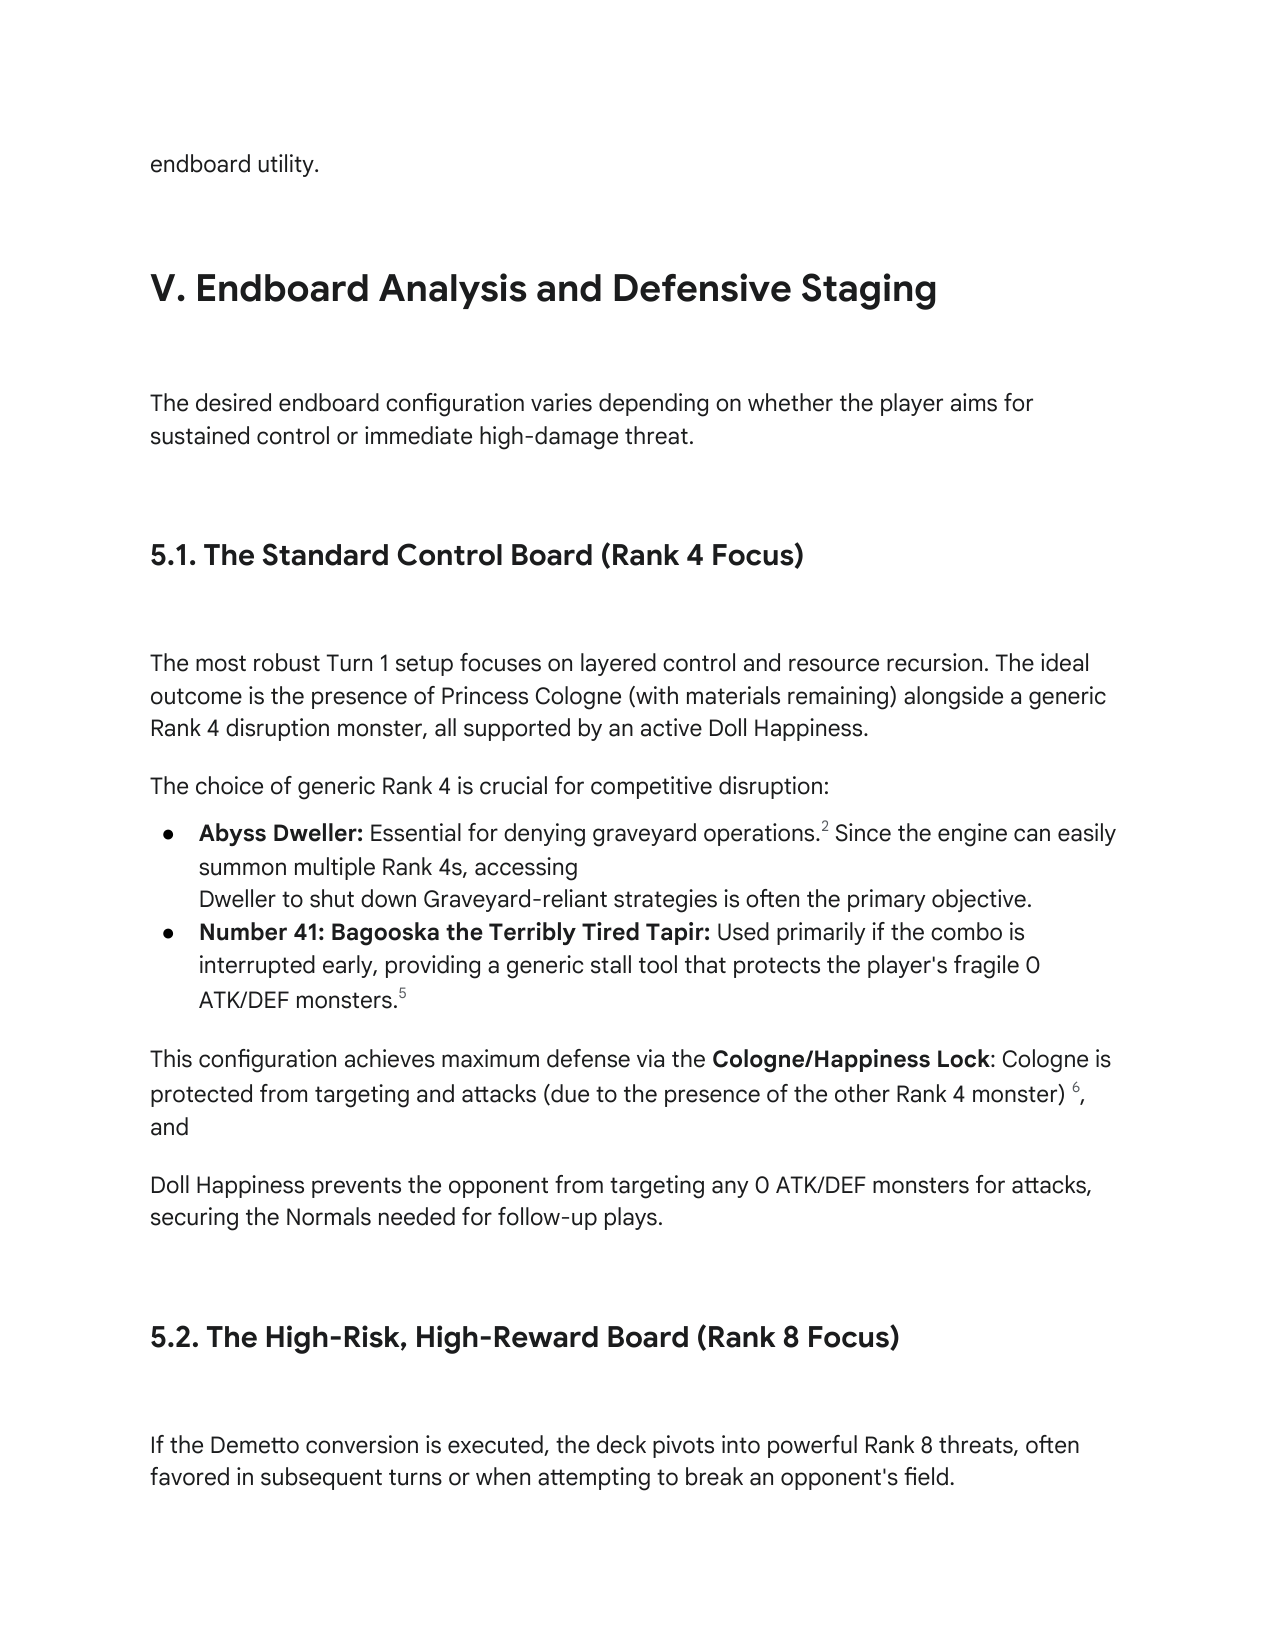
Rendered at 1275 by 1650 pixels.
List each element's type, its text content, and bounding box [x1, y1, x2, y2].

subtitle 5.1. The Standard Control Board (Rank 4 Focus) [150, 537, 1125, 574]
list Abyss Dweller: Essential for denying graveyard operations.2 Since the engine can easily summon multiple Rank 4s, accessing Dweller to shut down Graveyard-reliant strategies is often the primary objective. [161, 817, 1125, 914]
text The desired endboard configuration varies depending on whether the player aims for sustained control or immediate high-damage threat. [150, 389, 1125, 451]
text If the Demetto conversion is executed, the deck pivots into powerful Rank 8 threats, often favored in subsequent turns or when attempting to break an opponent's field. [150, 1431, 1125, 1492]
text The choice of generic Rank 4 is crucial for competitive disruption: [150, 772, 1125, 801]
subtitle 5.2. The High-Risk, High-Reward Board (Rank 8 Focus) [150, 1319, 1125, 1356]
subtitle V. Endboard Analysis and Defensive Staging [150, 265, 1125, 312]
list Number 41: Bagooska the Terribly Tired Tapir: Used primarily if the combo is interrupted early, providing a generic stall tool that protects the player's fragile 0 ATK/DEF monsters.5 [161, 918, 1125, 1015]
text The most robust Turn 1 setup focuses on layered control and resource recursion. The ideal outcome is the presence of Princess Cologne (with materials remaining) alongside a generic Rank 4 disruption monster, all supported by an active Doll Happiness. [150, 649, 1125, 743]
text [150, 150, 1125, 179]
text This configuration achieves maximum defense via the Cologne/Happiness Lock: Cologne is protected from targeting and attacks (due to the presence of the other Rank 4 monster) 6, and [150, 1045, 1125, 1142]
text Doll Happiness prevents the opponent from targeting any 0 ATK/DEF monsters for attacks, securing the Normals needed for follow-up plays. [150, 1171, 1125, 1232]
